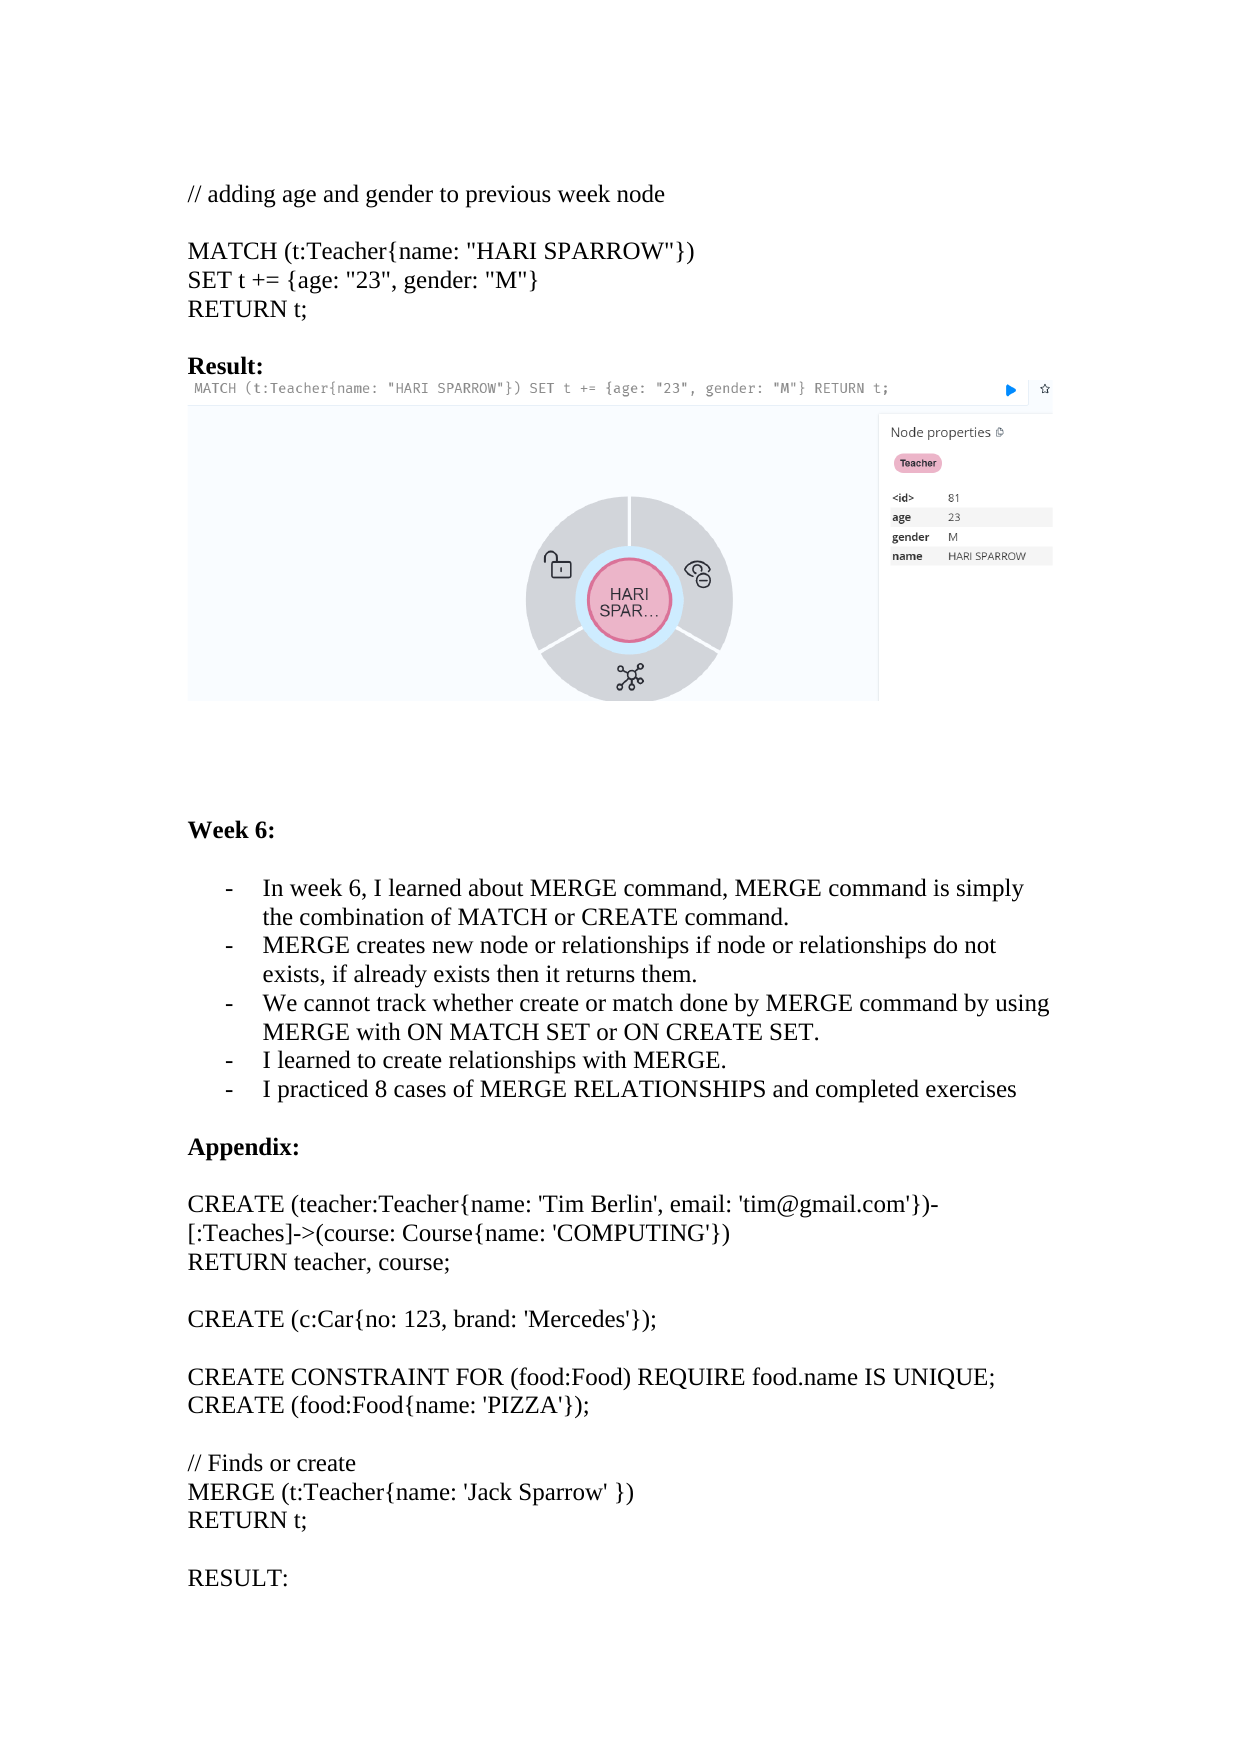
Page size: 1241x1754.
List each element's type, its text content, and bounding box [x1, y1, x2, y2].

text RETURN t; [187, 1506, 1053, 1534]
text CREATE (teacher:Teacher{name: 'Tim Berlin', email: 'tim@gmail.com'})-[:Teaches]->(course: Course{name: 'COMPUTING'}) [187, 1189, 1053, 1247]
text // Finds or create [187, 1448, 1053, 1477]
text CREATE (c:Car{no: 123, brand: 'Mercedes'}); [187, 1304, 1053, 1333]
text Result: [187, 351, 1053, 380]
list In week 6, I learned about MERGE command, MERGE command is simply the combination of MATCH or CREATE command. [225, 873, 1053, 931]
text Appendix: [187, 1132, 1053, 1161]
text RESULT: [187, 1563, 1053, 1592]
text RETURN t; [187, 294, 1053, 322]
text SET t += {age: "23", gender: "M"} [187, 265, 1053, 294]
list I learned to create relationships with MERGE. [225, 1046, 1053, 1074]
picture [187, 380, 1053, 701]
list I practiced 8 cases of MERGE RELATIONSHIPS and completed exercises [225, 1074, 1053, 1103]
text MERGE (t:Teacher{name: 'Jack Sparrow' }) [187, 1477, 1053, 1506]
text RETURN teacher, course; [187, 1247, 1053, 1276]
list MERGE creates new node or relationships if node or relationships do not exists, if already exists then it returns them. [225, 931, 1053, 988]
text // adding age and gender to previous week node [187, 179, 1053, 207]
text Week 6: [187, 816, 1053, 844]
list We cannot track whether create or match done by MERGE command by using MERGE with ON MATCH SET or ON CREATE SET. [225, 988, 1053, 1046]
text MATCH (t:Teacher{name: "HARI SPARROW"}) [187, 236, 1053, 265]
text CREATE CONSTRAINT FOR (food:Food) REQUIRE food.name IS UNIQUE; [187, 1362, 1053, 1391]
text CREATE (food:Food{name: 'PIZZA'}); [187, 1391, 1053, 1419]
